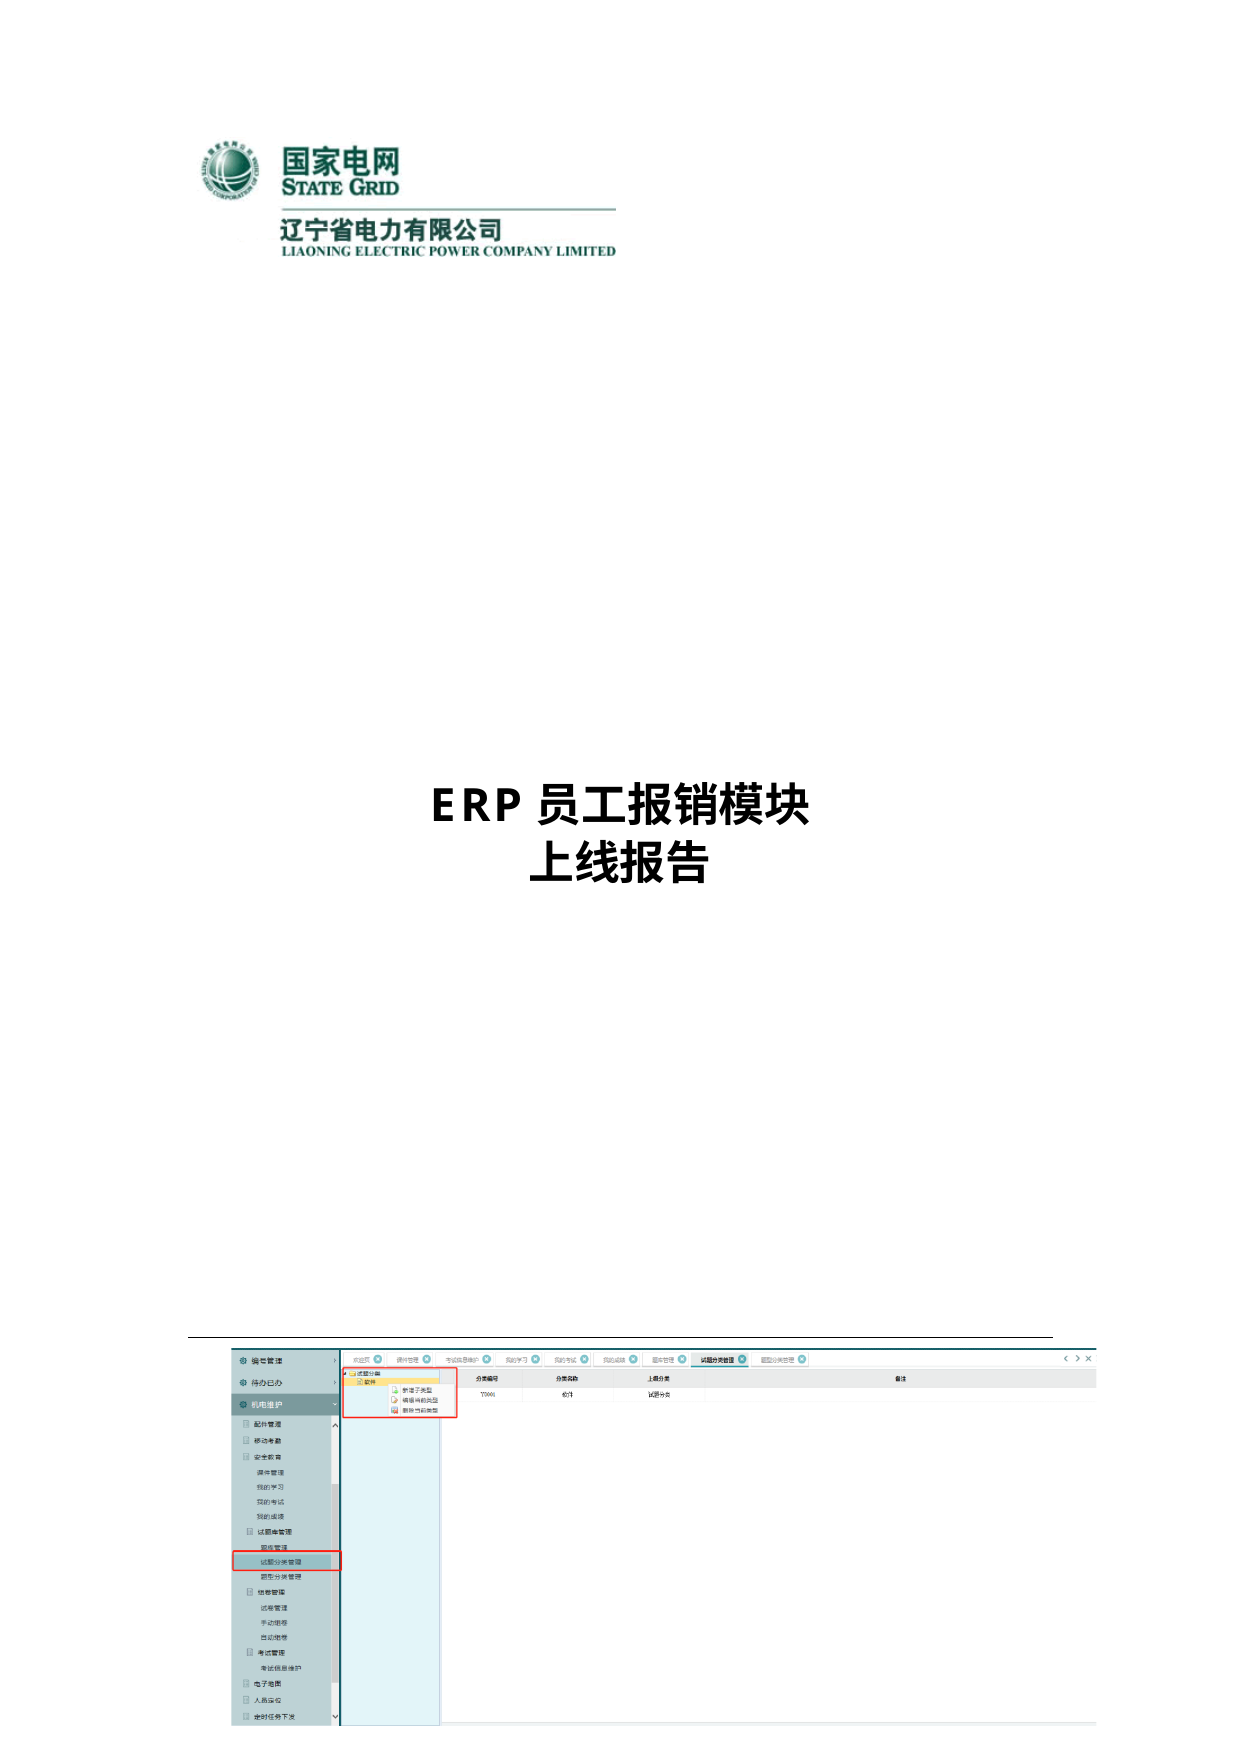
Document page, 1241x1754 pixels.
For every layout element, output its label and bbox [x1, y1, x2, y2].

picture [231, 1348, 1097, 1726]
